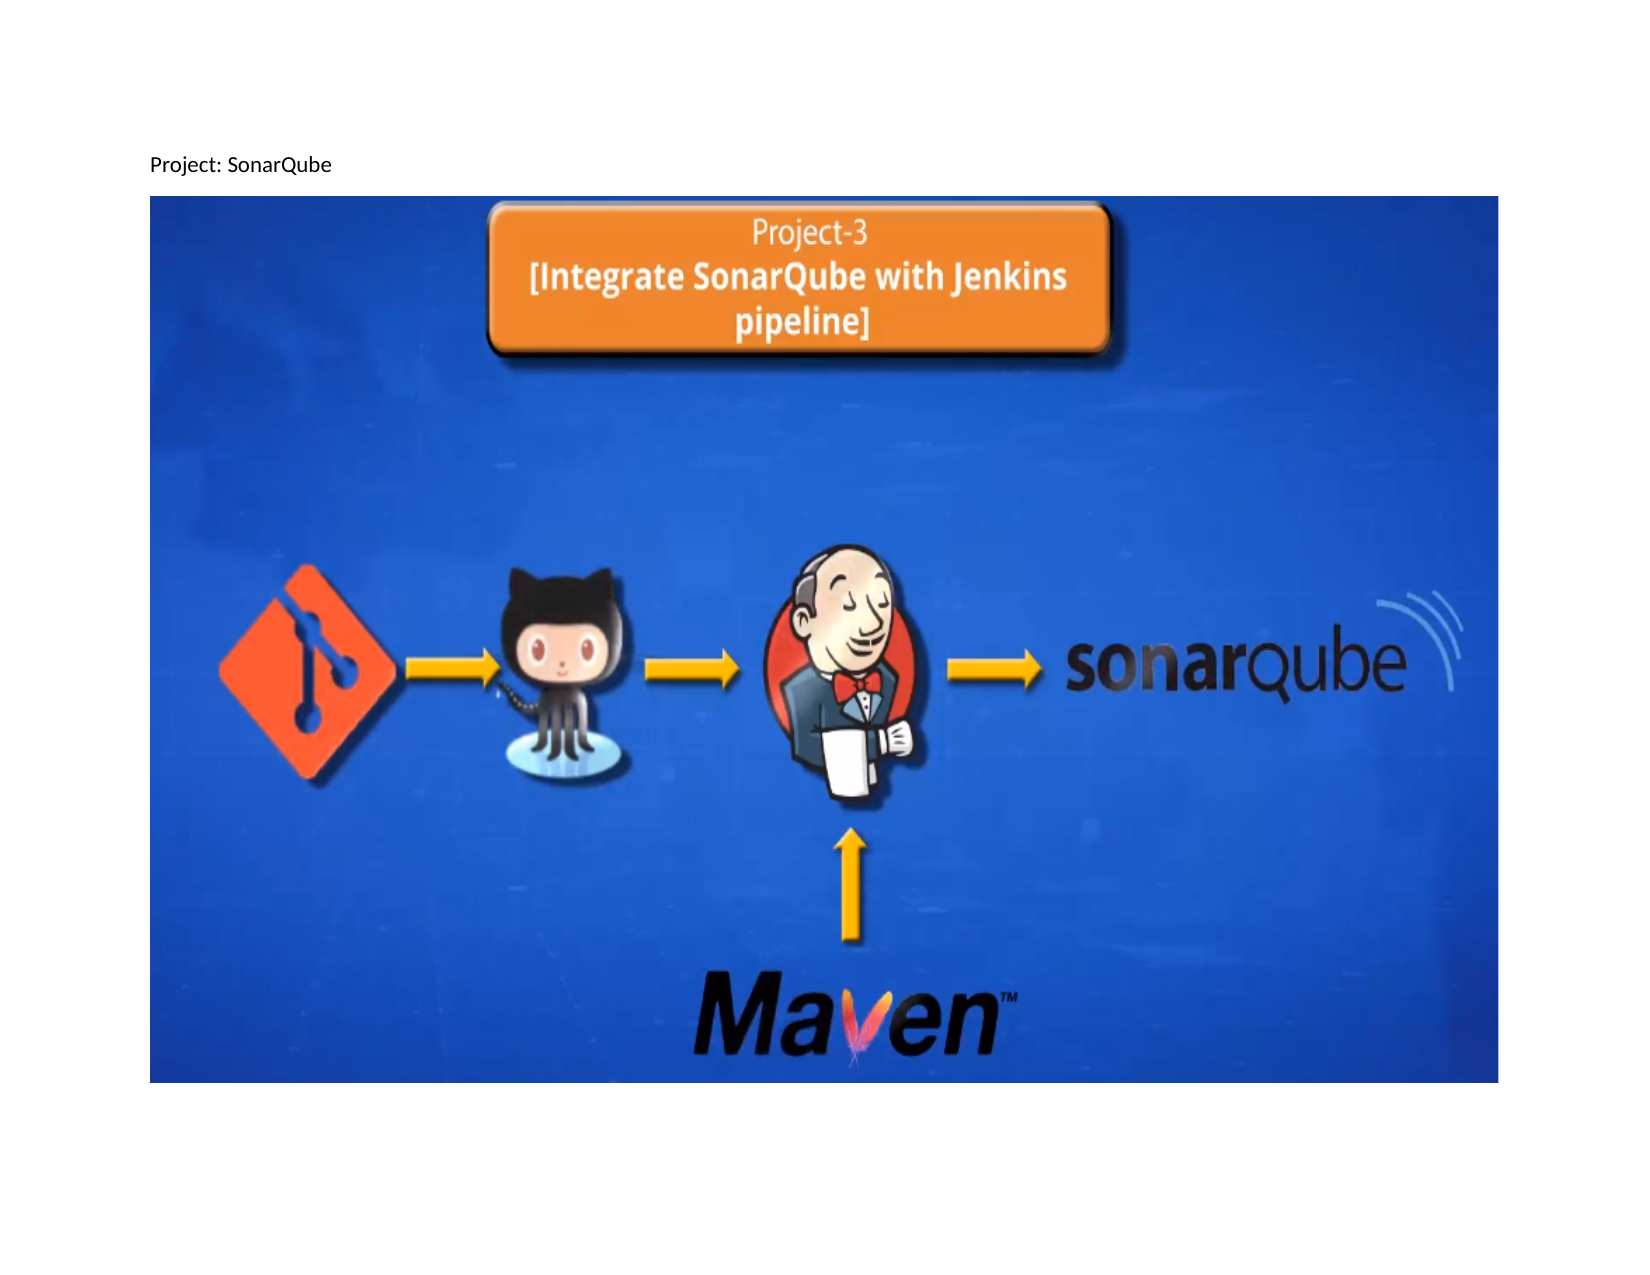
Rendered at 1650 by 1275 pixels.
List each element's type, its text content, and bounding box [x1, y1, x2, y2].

text Project: SonarQube [150, 150, 1500, 178]
picture [150, 196, 1499, 1083]
